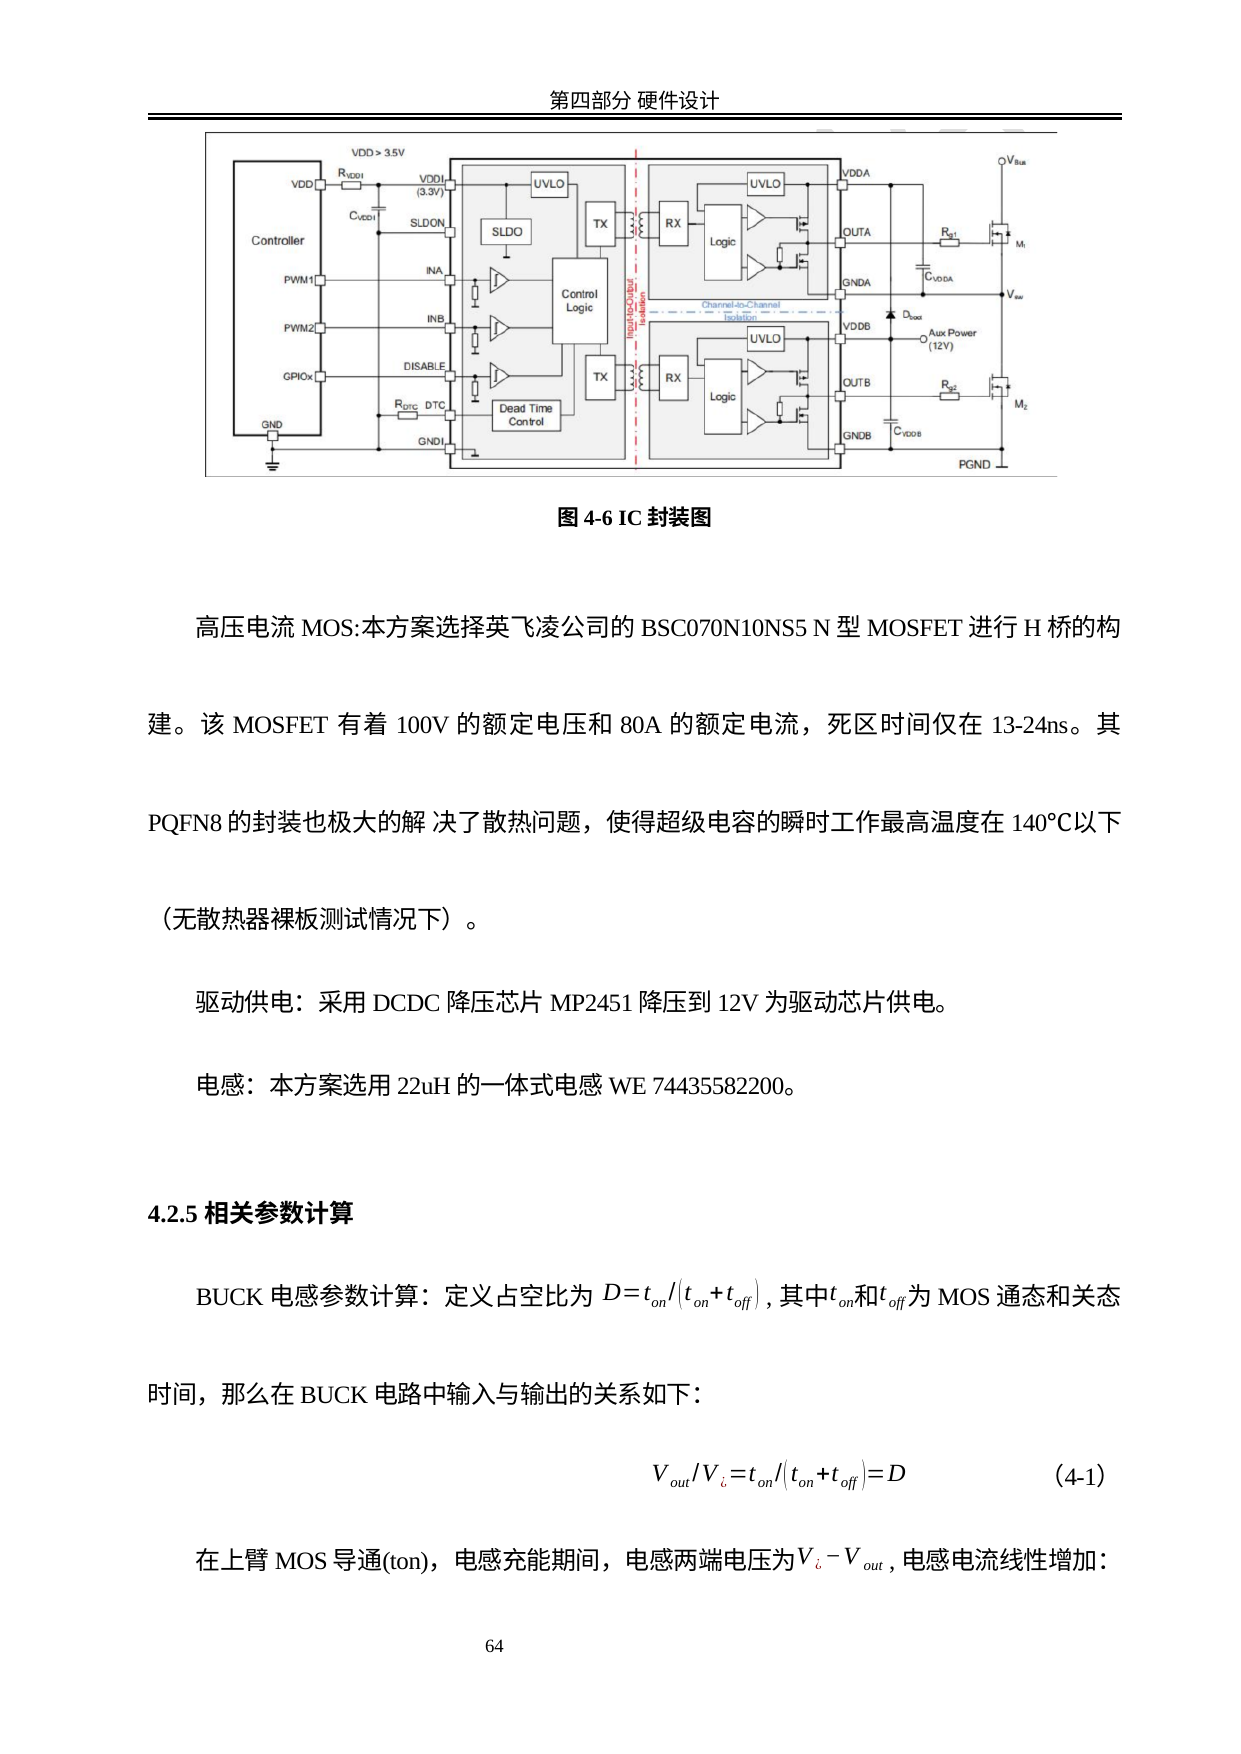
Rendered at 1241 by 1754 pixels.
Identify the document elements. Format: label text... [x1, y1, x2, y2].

picture [202, 129, 1068, 477]
text BUCK电感参数计算：定义占空比为 , 其中和为MOS通态和关态时间，那么在BUCK电路中输入与输出的关系如下： [148, 1262, 1122, 1425]
text 图4-6 IC封装图 [148, 500, 1122, 532]
text （4-1） [148, 1443, 1122, 1508]
text 高压电流MOS:本方案选择英飞凌公司的BSC070N10NS5 N型MOSFET进行H桥的构建。该MOSFET 有着100V的额定电压和80A的额定电流，死区时间仅在13-24ns。其PQFN8的封装也极大的解 决了散热问题，使得超级电容的瞬时工作最高温度在140℃以下（无散热器裸板测试情况下）。 [148, 593, 1122, 950]
text 电感：本方案选用22uH的一体式电感 WE 74435582200。 [148, 1051, 1122, 1116]
text 4.2.5 相关参数计算 [148, 1179, 1122, 1244]
text 在上臂MOS导通(ton)，电感充能期间，电感两端电压为 , 电感电流线性增加： [148, 1526, 1122, 1591]
text 驱动供电：采用 DCDC 降压芯片MP2451降压到12V为驱动芯片供电。 [148, 968, 1122, 1033]
